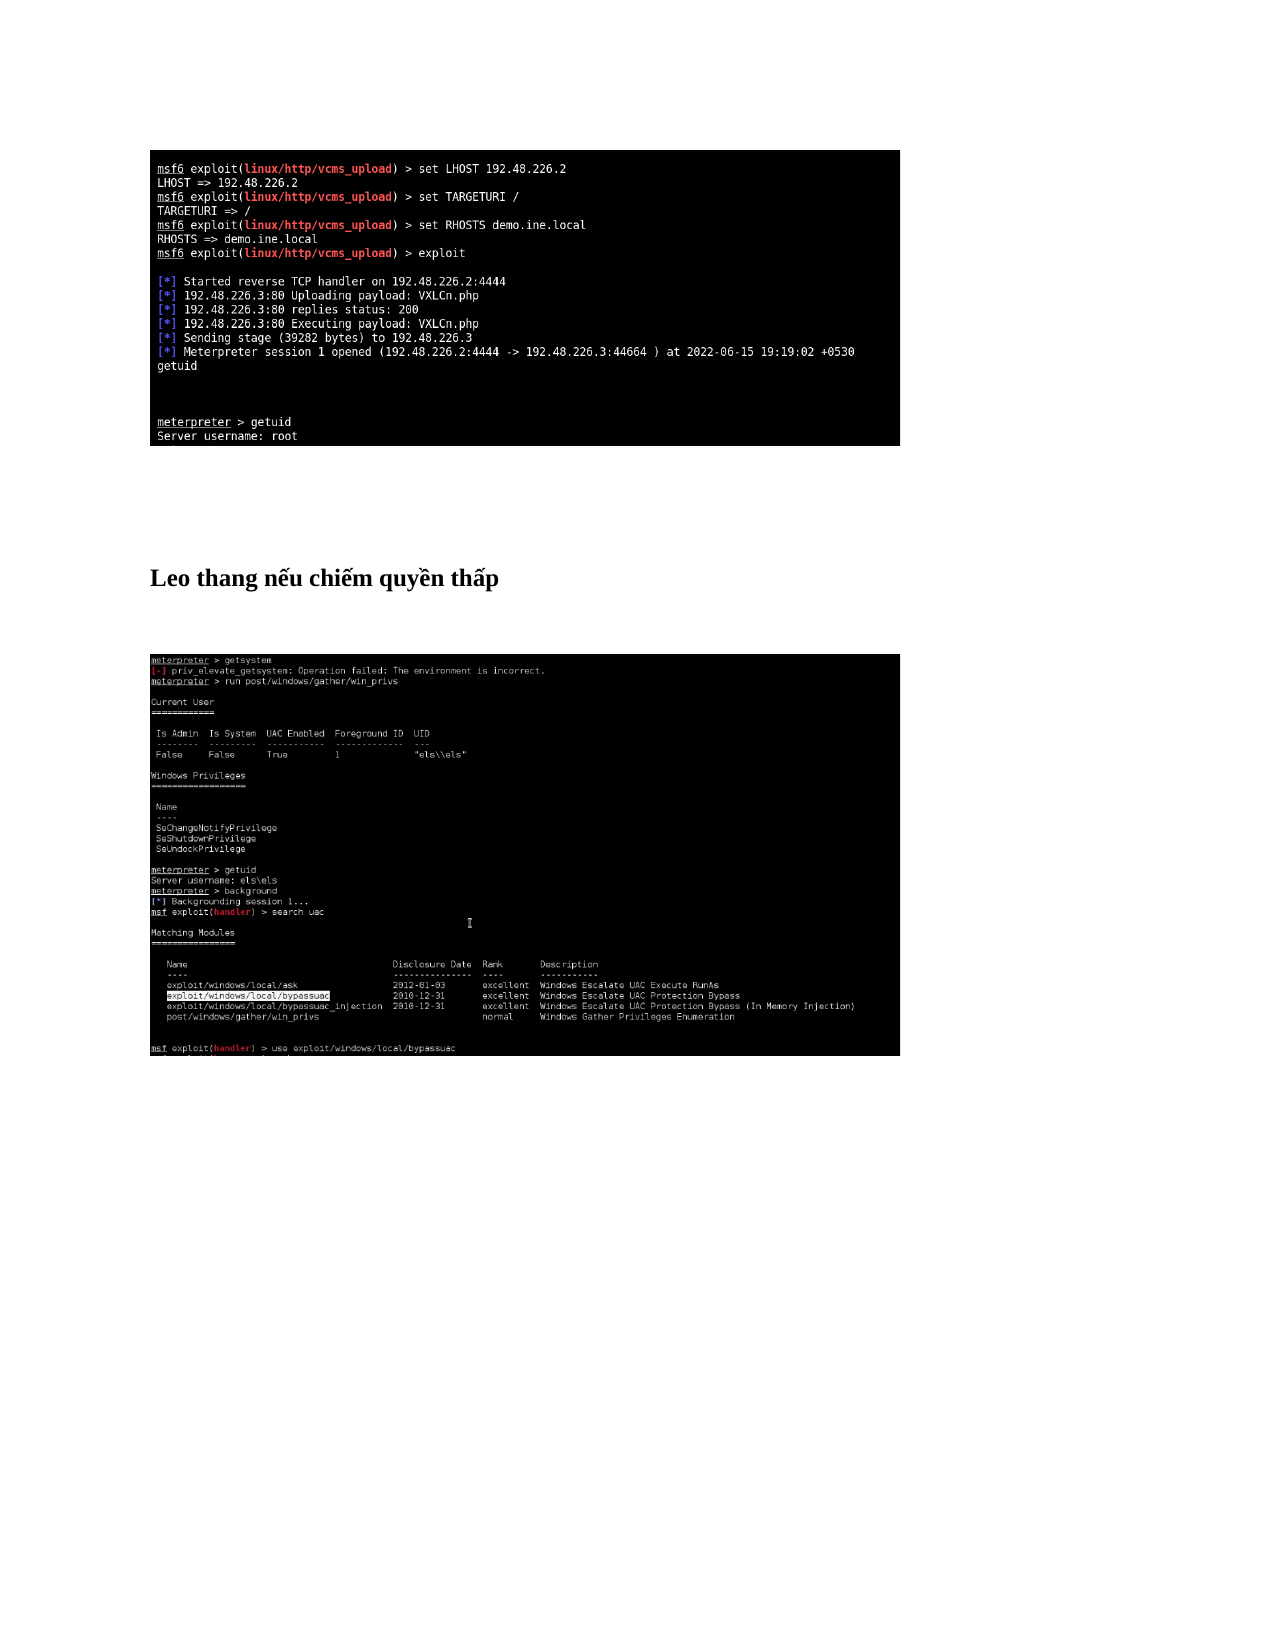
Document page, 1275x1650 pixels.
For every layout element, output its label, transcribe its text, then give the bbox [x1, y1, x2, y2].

text Leo thang nếu chiếm quyền thấp [150, 563, 1125, 592]
picture [150, 654, 901, 1056]
picture [150, 150, 901, 446]
